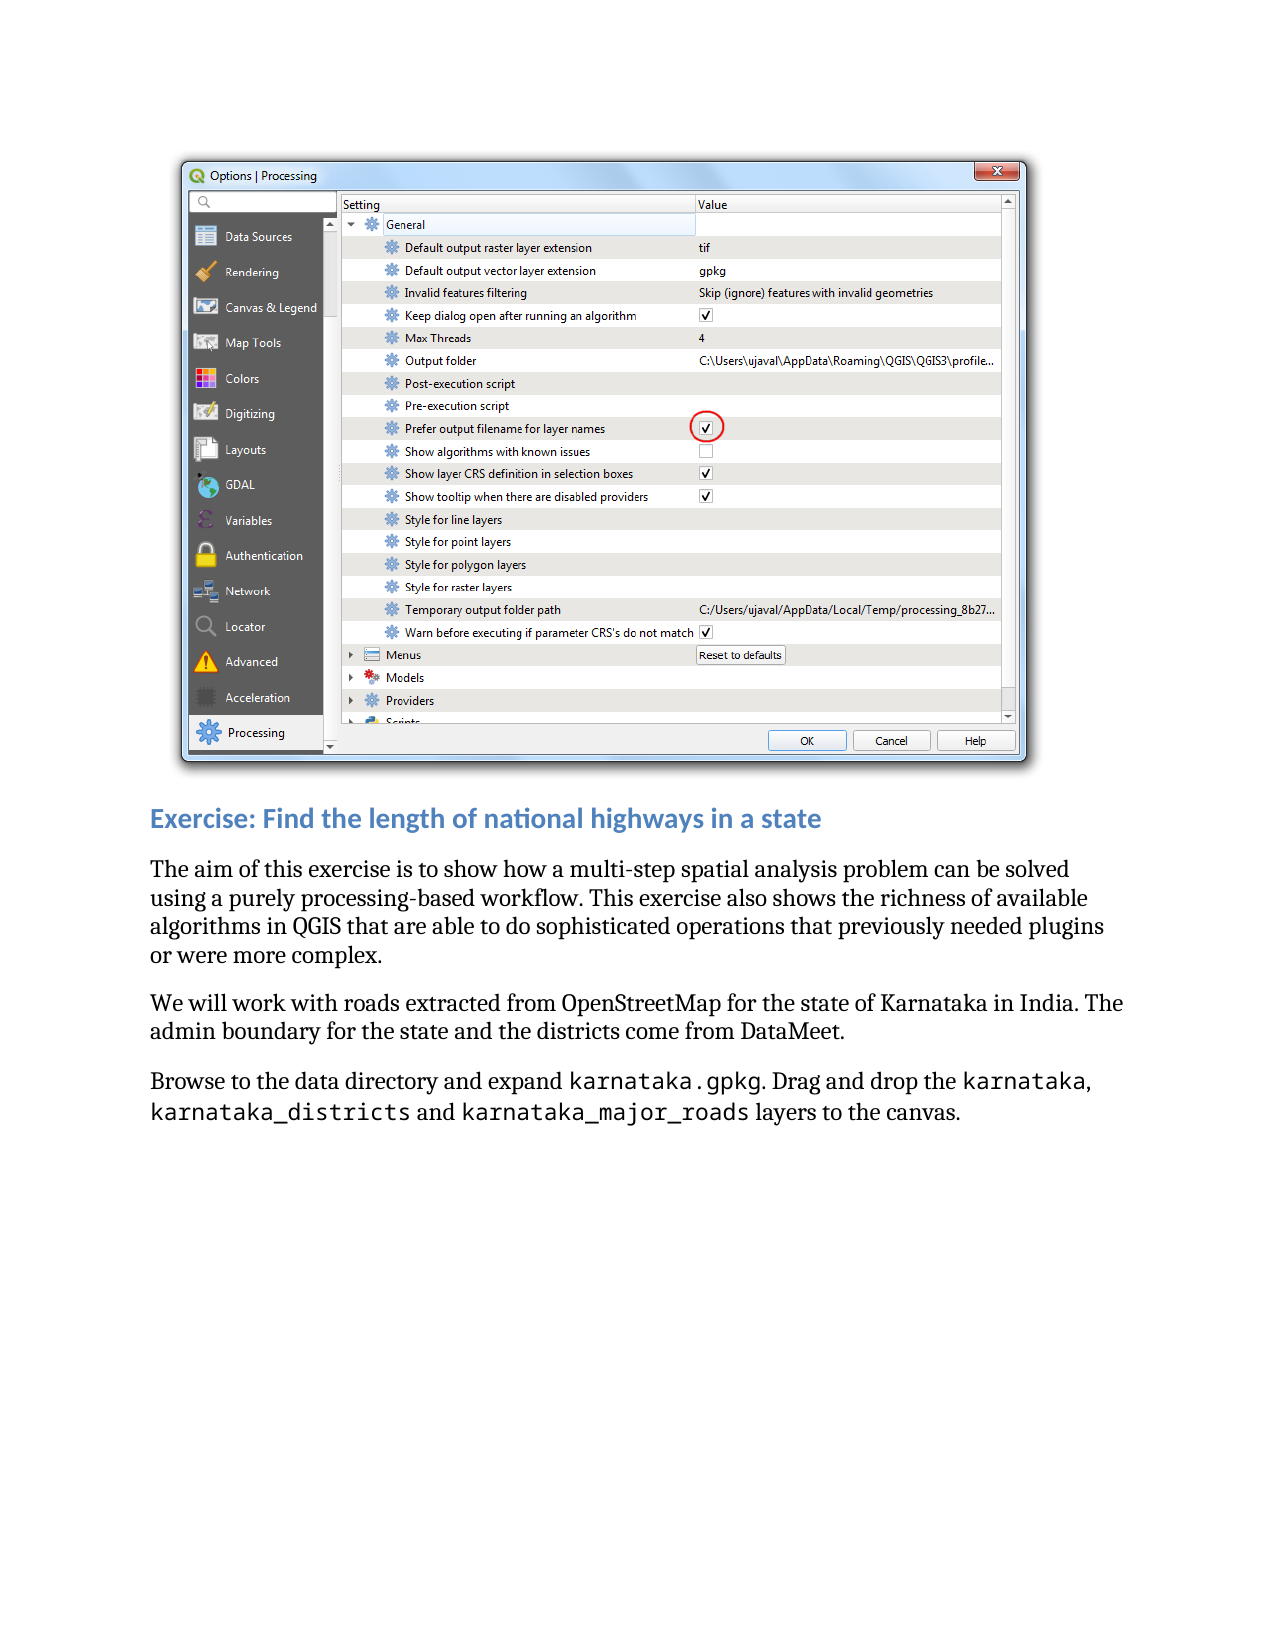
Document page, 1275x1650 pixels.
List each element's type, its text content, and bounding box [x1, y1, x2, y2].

text The aim of this exercise is to show how a multi-step spatial analysis problem can be solved using a purely processing-based workflow. This exercise also shows the richness of available algorithms in QGIS that are able to do sophisticated operations that previously needed plugins or were more complex. [150, 855, 1125, 970]
text We will work with roads extracted from OpenStreetMap for the state of Karnataka in India. The admin boundary for the state and the districts come from DataMeet. [150, 988, 1125, 1046]
text Browse to the data directory and expand karnataka.gpkg. Drag and drop the karnataka, karnataka_districts and karnataka_major_roads layers to the canvas. [150, 1065, 1125, 1127]
subtitle Exercise: Find the length of national highways in a state [150, 800, 1125, 836]
picture [168, 150, 1044, 780]
